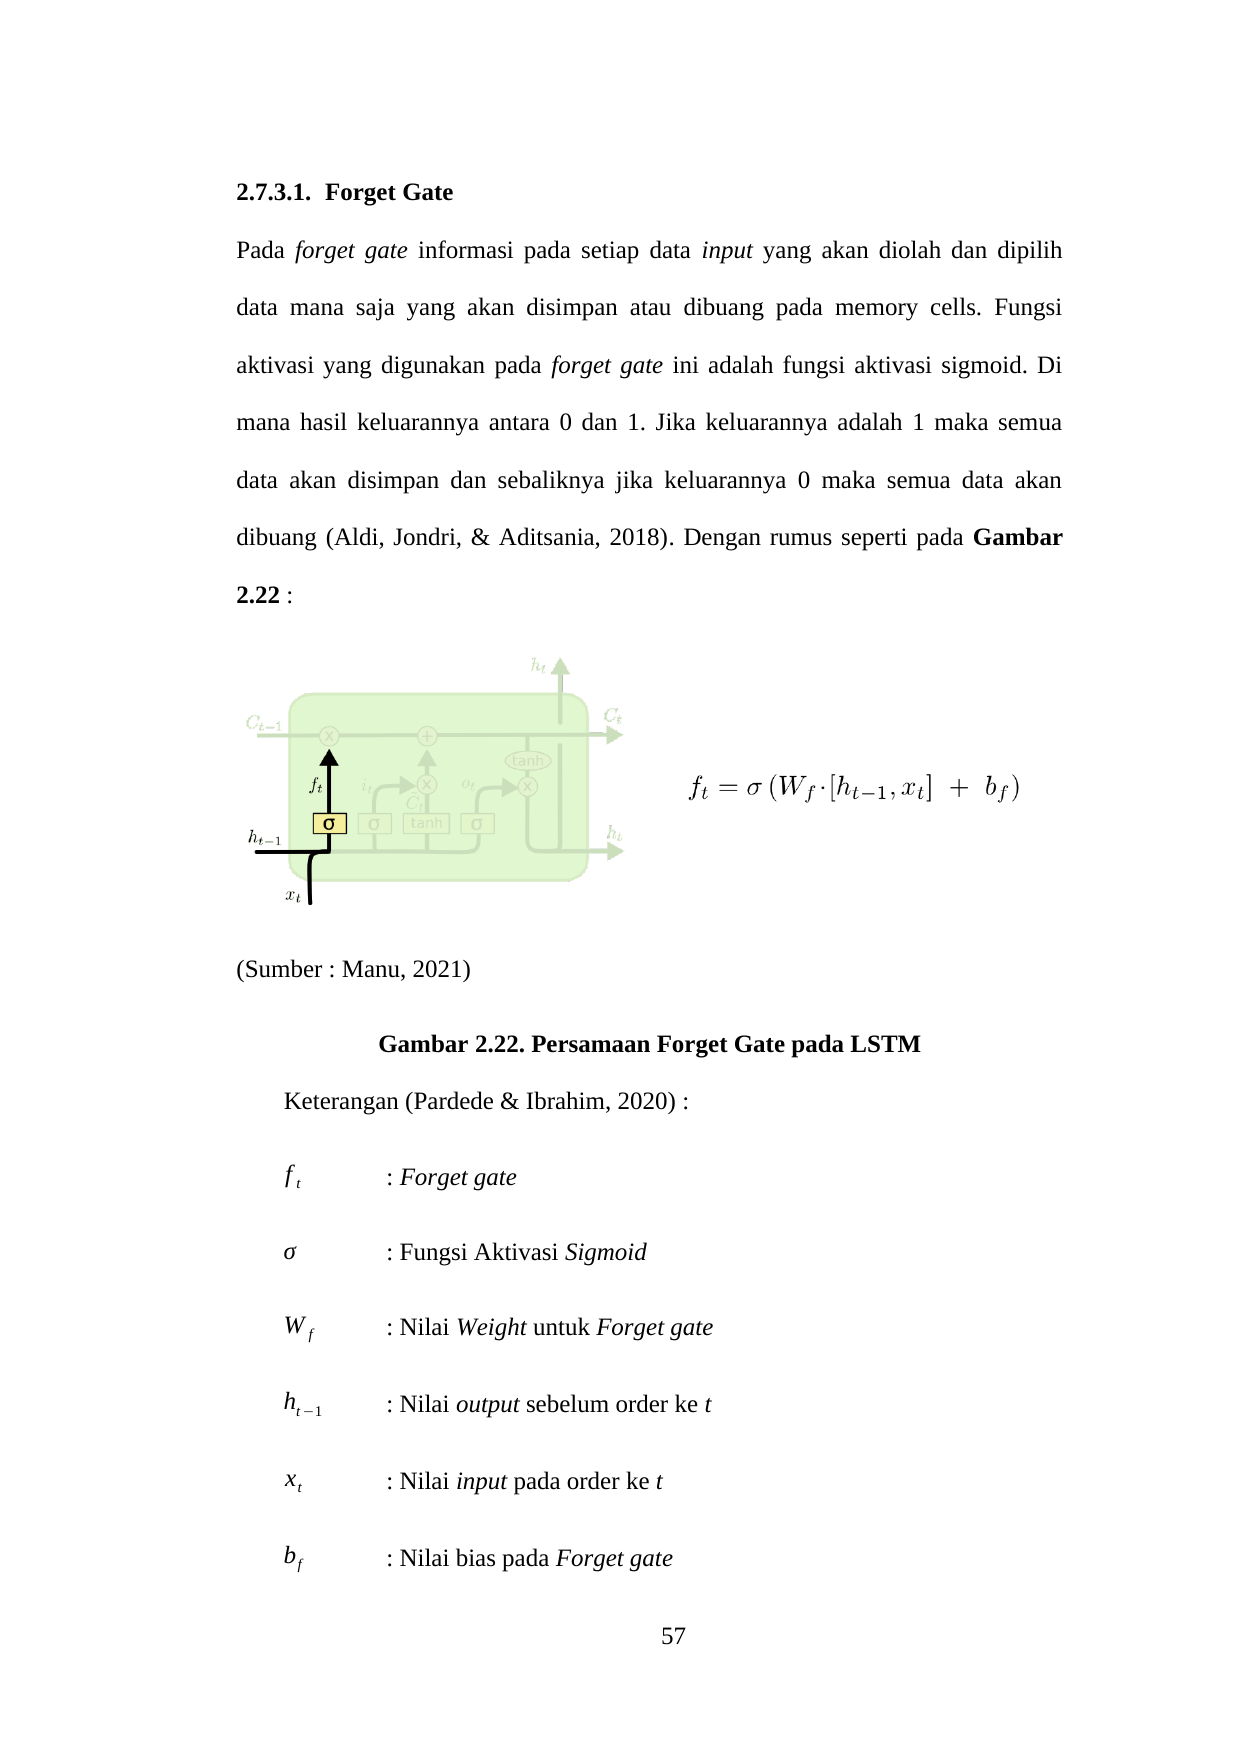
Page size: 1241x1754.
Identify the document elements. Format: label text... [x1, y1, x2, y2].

subtitle Forget Gate [236, 177, 1063, 206]
picture [236, 653, 1063, 909]
text : Nilai input pada order ke t [283, 1465, 1063, 1496]
text : Forget gate [283, 1160, 1063, 1192]
text : Nilai output sebelum order ke t [283, 1388, 1063, 1419]
text : Fungsi Aktivasi Sigmoid [283, 1237, 1063, 1266]
text Pada forget gate informasi pada setiap data input yang akan diolah dan dipilih data mana saja yang akan disimpan atau dibuang pada memory cells. Fungsi aktivasi yang digunakan pada forget gate ini adalah fungsi aktivasi sigmoid. Di mana hasil keluarannya antara 0 dan 1. Jika keluarannya adalah 1 maka semua data akan disimpan dan sebaliknya jika keluarannya 0 maka semua data akan dibuang . Dengan rumus seperti pada Gambar 2.21 : [236, 235, 1063, 608]
text : Nilai Weight untuk Forget gate [283, 1311, 1063, 1343]
text Keterangan : [236, 1086, 1063, 1115]
text : Nilai bias pada Forget gate [283, 1542, 1063, 1573]
